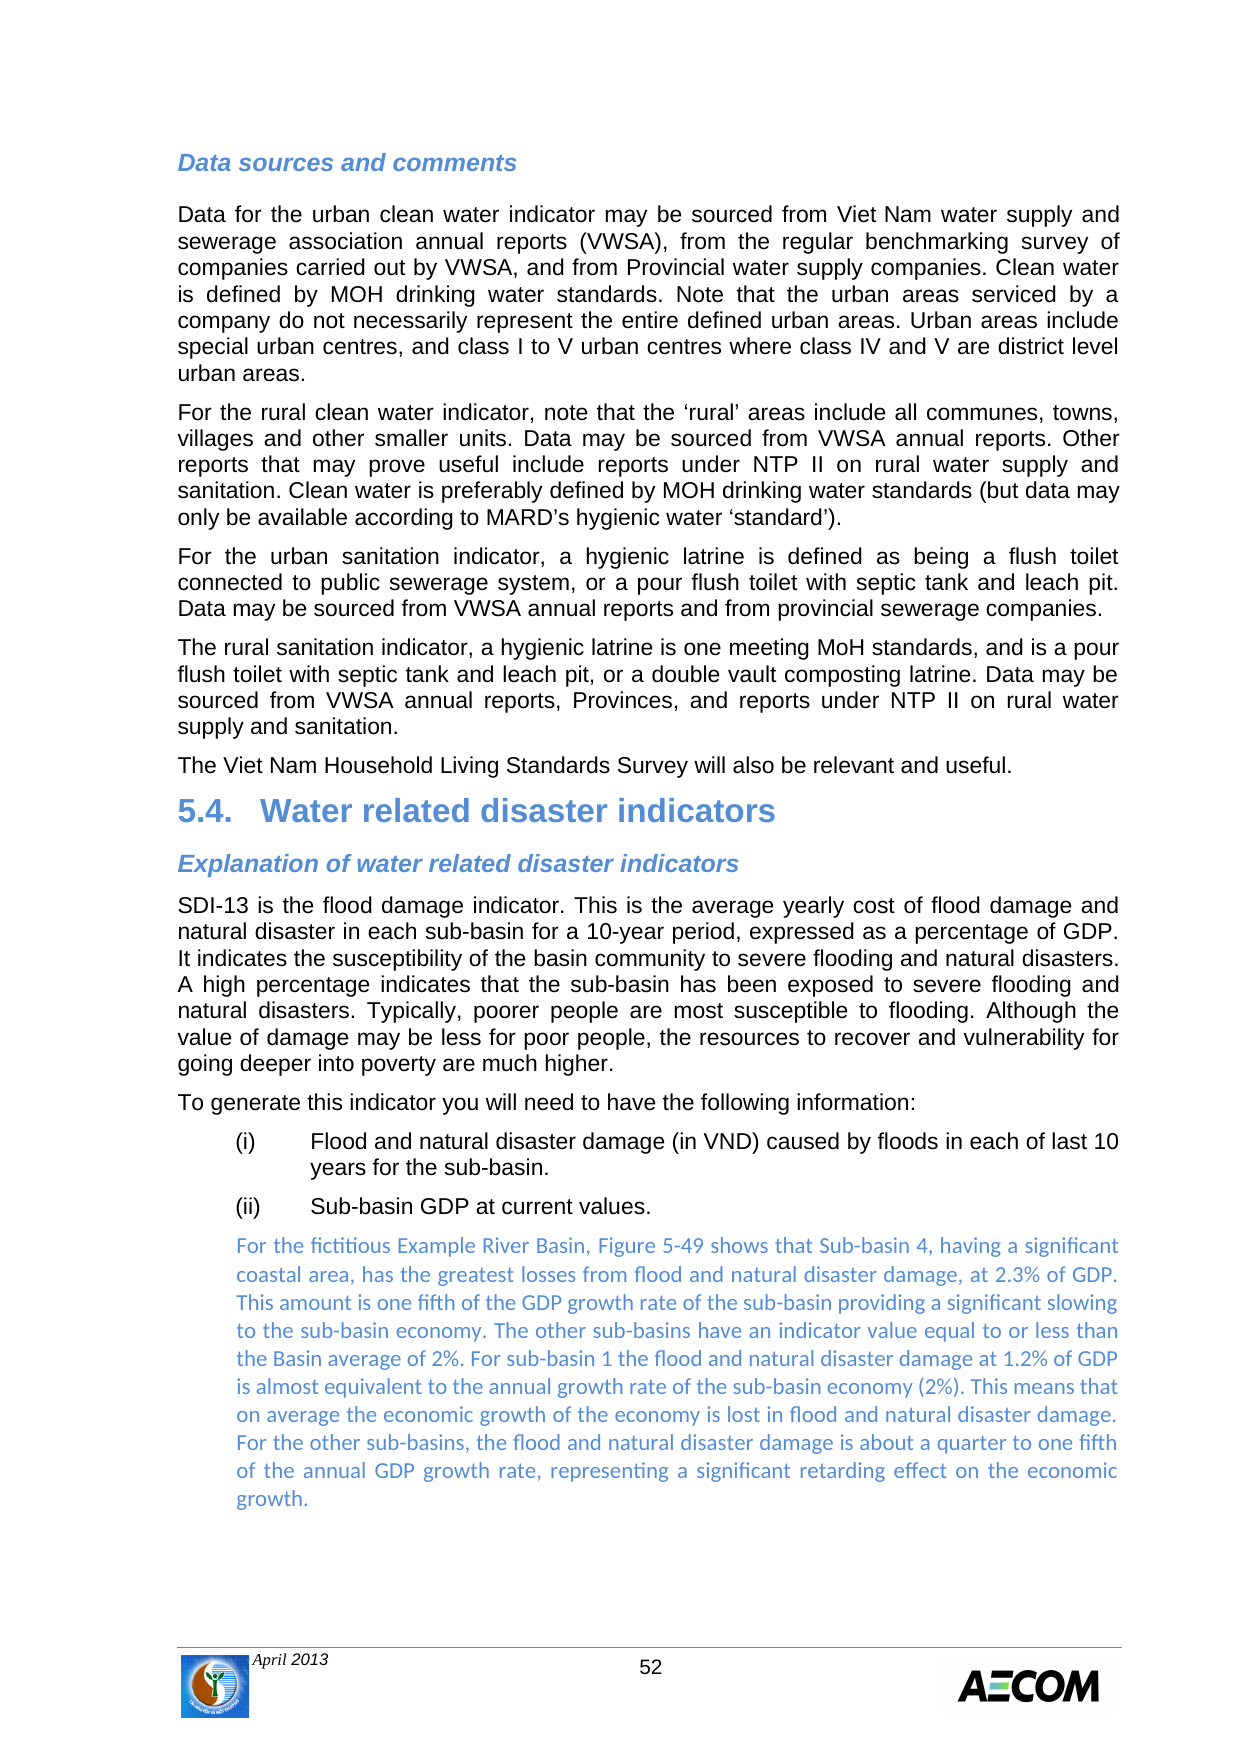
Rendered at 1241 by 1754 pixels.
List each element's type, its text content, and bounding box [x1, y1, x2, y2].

picture [942, 1655, 1114, 1717]
text For the rural clean water indicator, note that the ‘rural’ areas include all communes, towns, villages and other smaller units. Data may be sourced from VWSA annual reports. Other reports that may prove useful include reports under NTP II on rural water supply and sanitation. Clean water is preferably defined by MOH drinking water standards (but data may only be available according to MARD’s hygienic water ‘standard’). [177, 398, 1120, 530]
subtitle Data sources and comments [177, 148, 1120, 176]
text To generate this indicator you will need to have the following information: [177, 1089, 1120, 1115]
list Flood and natural disaster damage (in VND) caused by floods in each of last 10 years for the sub-basin. [235, 1128, 1120, 1180]
picture [181, 1655, 250, 1718]
text SDI-13 is the flood damage indicator. This is the average yearly cost of flood damage and natural disaster in each sub-basin for a 10-year period, expressed as a percentage of GDP. It indicates the susceptibility of the basin community to severe flooding and natural disasters. A high percentage indicates that the sub-basin has been exposed to severe flooding and natural disasters. Typically, poorer people are most susceptible to flooding. Although the value of damage may be less for poor people, the resources to recover and vulnerability for going deeper into poverty are much higher. [177, 892, 1120, 1076]
text Data for the urban clean water indicator may be sourced from Viet Nam water supply and sewerage association annual reports (VWSA), from the regular benchmarking survey of companies carried out by VWSA, and from Provincial water supply companies. Clean water is defined by MOH drinking water standards. Note that the urban areas serviced by a company do not necessarily represent the entire defined urban areas. Urban areas include special urban centres, and class I to V urban centres where class IV and V are district level urban areas. [177, 201, 1120, 386]
text For the urban sanitation indicator, a hygienic latrine is defined as being a flush toilet connected to public sewerage system, or a pour flush toilet with septic tank and leach pit. Data may be sourced from VWSA annual reports and from provincial sewerage companies. [177, 543, 1120, 622]
subtitle Water related disaster indicators [177, 791, 1120, 829]
subtitle Explanation of water related disaster indicators [177, 849, 1120, 877]
text The rural sanitation indicator, a hygienic latrine is one meeting MoH standards, and is a pour flush toilet with septic tank and leach pit, or a double vault composting latrine. Data may be sourced from VWSA annual reports, Provinces, and reports under NTP II on rural water supply and sanitation. [177, 634, 1120, 740]
text The Viet Nam Household Living Standards Survey will also be relevant and useful. [177, 752, 1120, 778]
list Sub-basin GDP at current values. [235, 1193, 1120, 1219]
